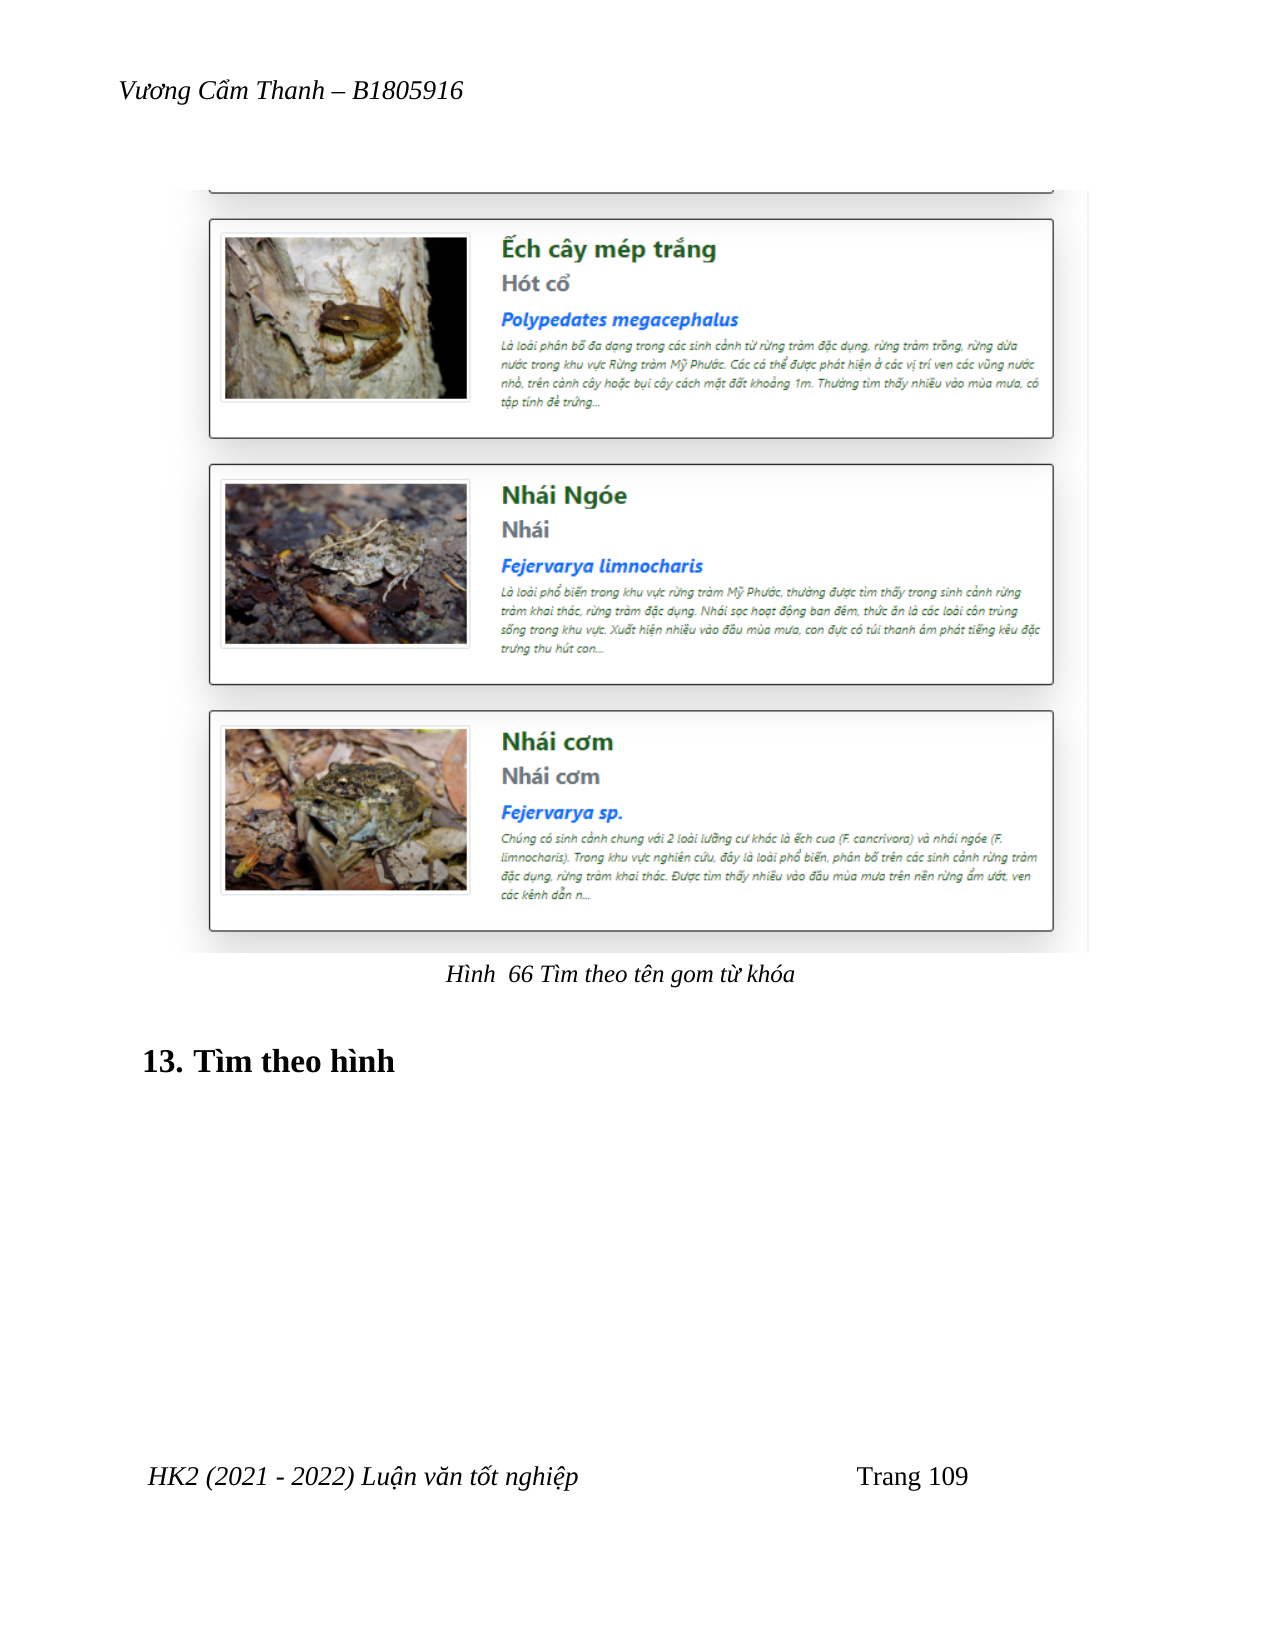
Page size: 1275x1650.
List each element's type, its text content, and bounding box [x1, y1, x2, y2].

subtitle Tìm theo hình [142, 1041, 1157, 1079]
picture [154, 190, 1089, 953]
